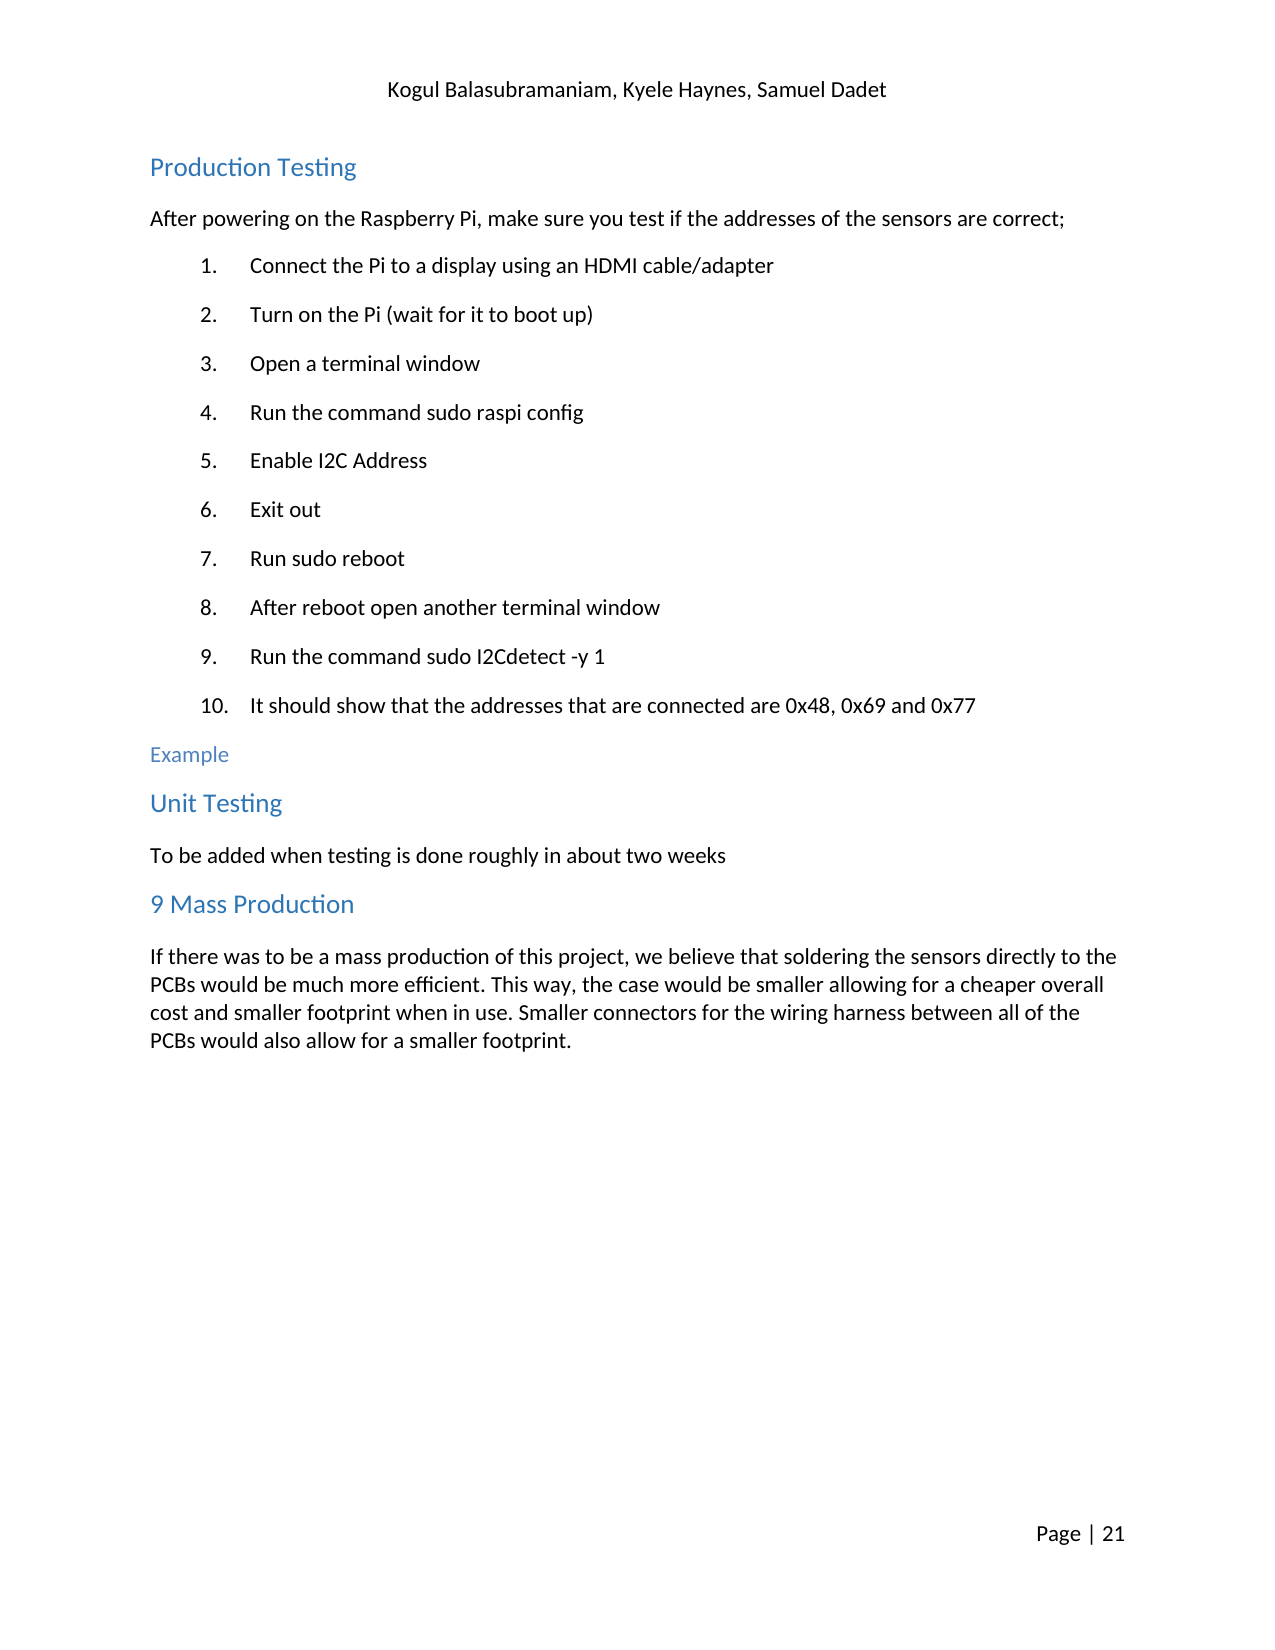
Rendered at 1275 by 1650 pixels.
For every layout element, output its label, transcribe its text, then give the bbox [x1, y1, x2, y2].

list It should show that the addresses that are connected are 0x48, 0x69 and 0x77 [200, 691, 1125, 719]
text Example [150, 740, 1125, 768]
list After reboot open another terminal window [200, 593, 1125, 621]
text If there was to be a mass production of this project, we believe that soldering the sensors directly to the PCBs would be much more efficient. This way, the case would be smaller allowing for a cheaper overall cost and smaller footprint when in use. Smaller connectors for the wiring harness between all of the PCBs would also allow for a smaller footprint. [150, 942, 1125, 1054]
list Open a terminal window [200, 349, 1125, 377]
subtitle 9 Mass Production [150, 888, 1125, 921]
list Turn on the Pi (wait for it to boot up) [200, 300, 1125, 328]
list Connect the Pi to a display using an HDMI cable/adapter [200, 251, 1125, 279]
list Enable I2C Address [200, 447, 1125, 474]
list Run sudo reboot [200, 544, 1125, 572]
subtitle Unit Testing [150, 786, 1125, 819]
list Run the command sudo I2Cdetect -y 1 [200, 642, 1125, 670]
list Run the command sudo raspi config [200, 398, 1125, 426]
subtitle Production Testing [150, 150, 1125, 183]
text After powering on the Raspberry Pi, make sure you test if the addresses of the sensors are correct; [150, 204, 1125, 232]
list Exit out [200, 495, 1125, 523]
text To be added when testing is done roughly in about two weeks [150, 841, 1125, 869]
